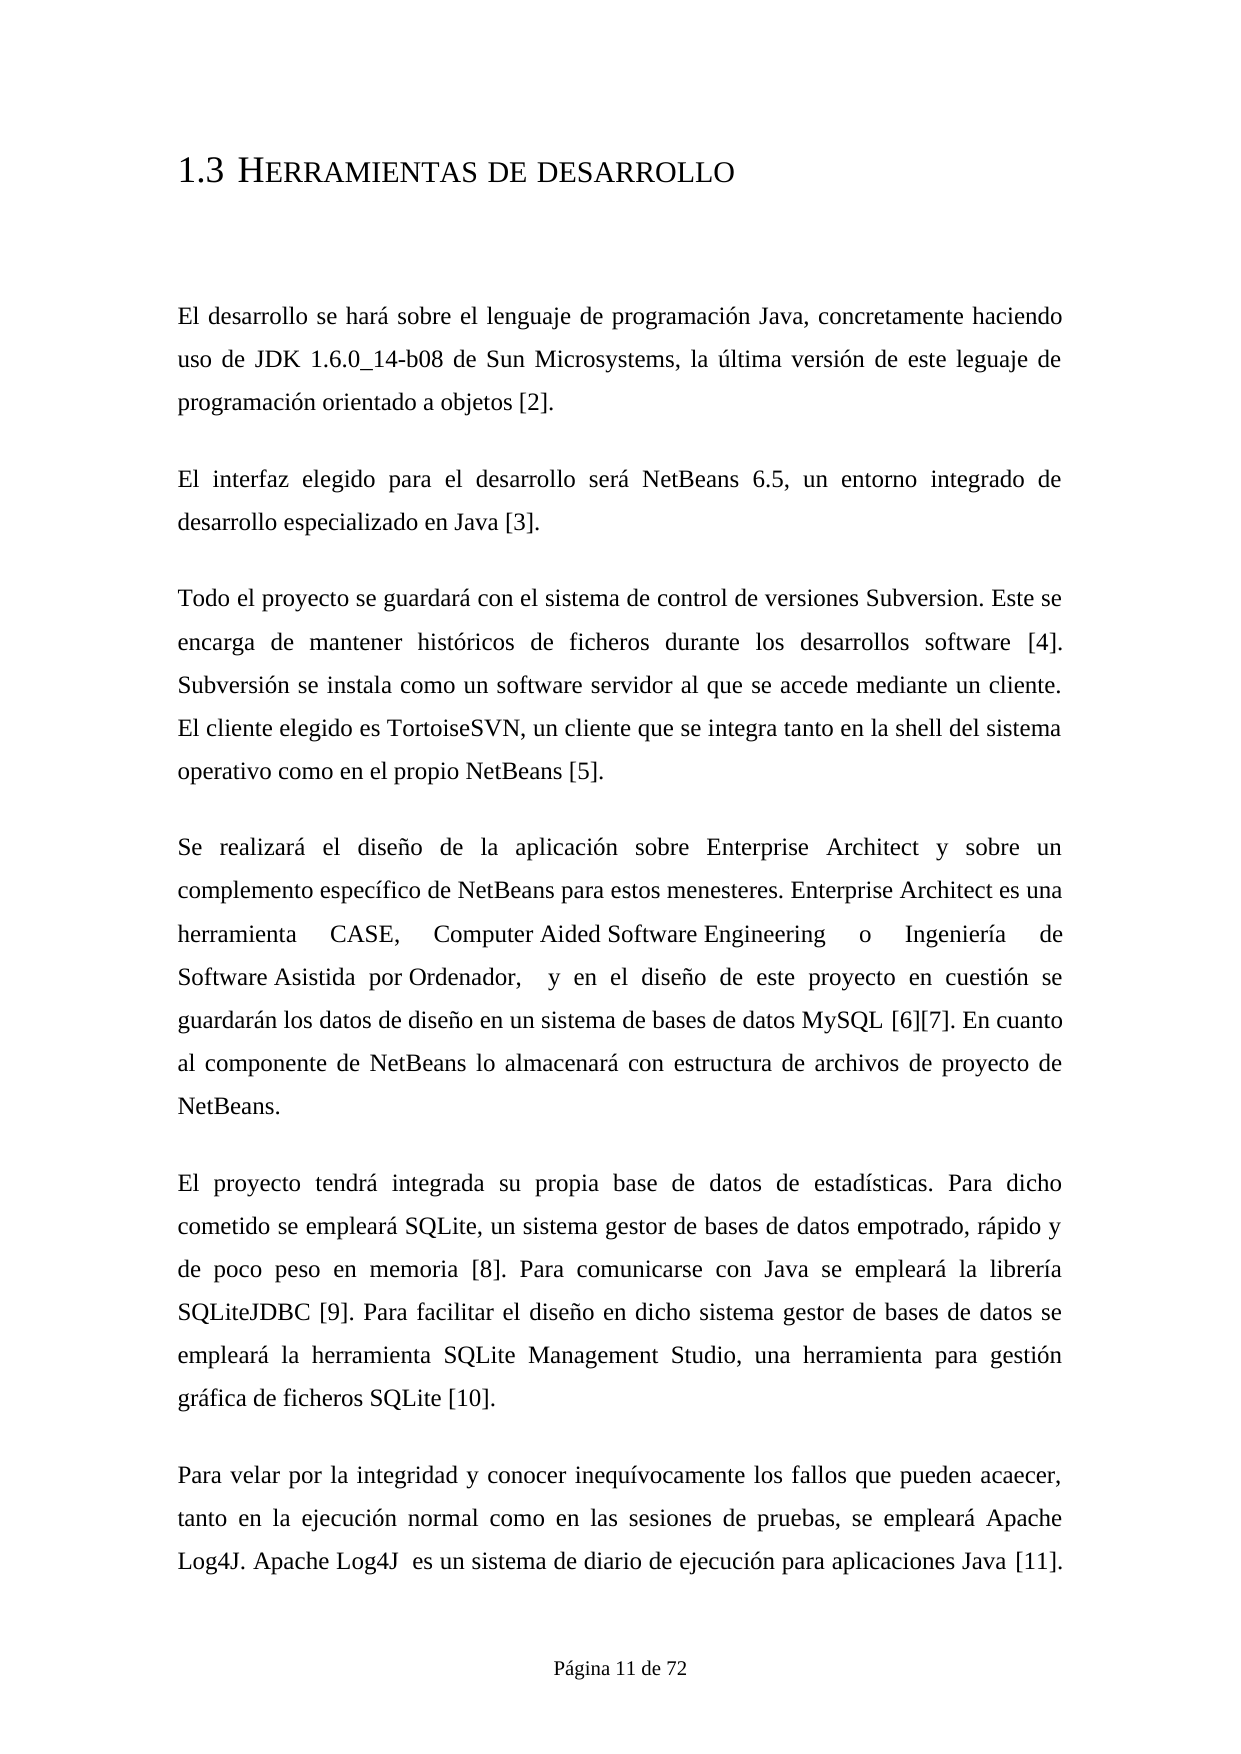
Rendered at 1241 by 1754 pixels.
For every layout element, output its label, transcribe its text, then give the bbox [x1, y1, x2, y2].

subtitle Herramientas de desarrollo [177, 148, 1063, 191]
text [177, 1460, 1063, 1575]
